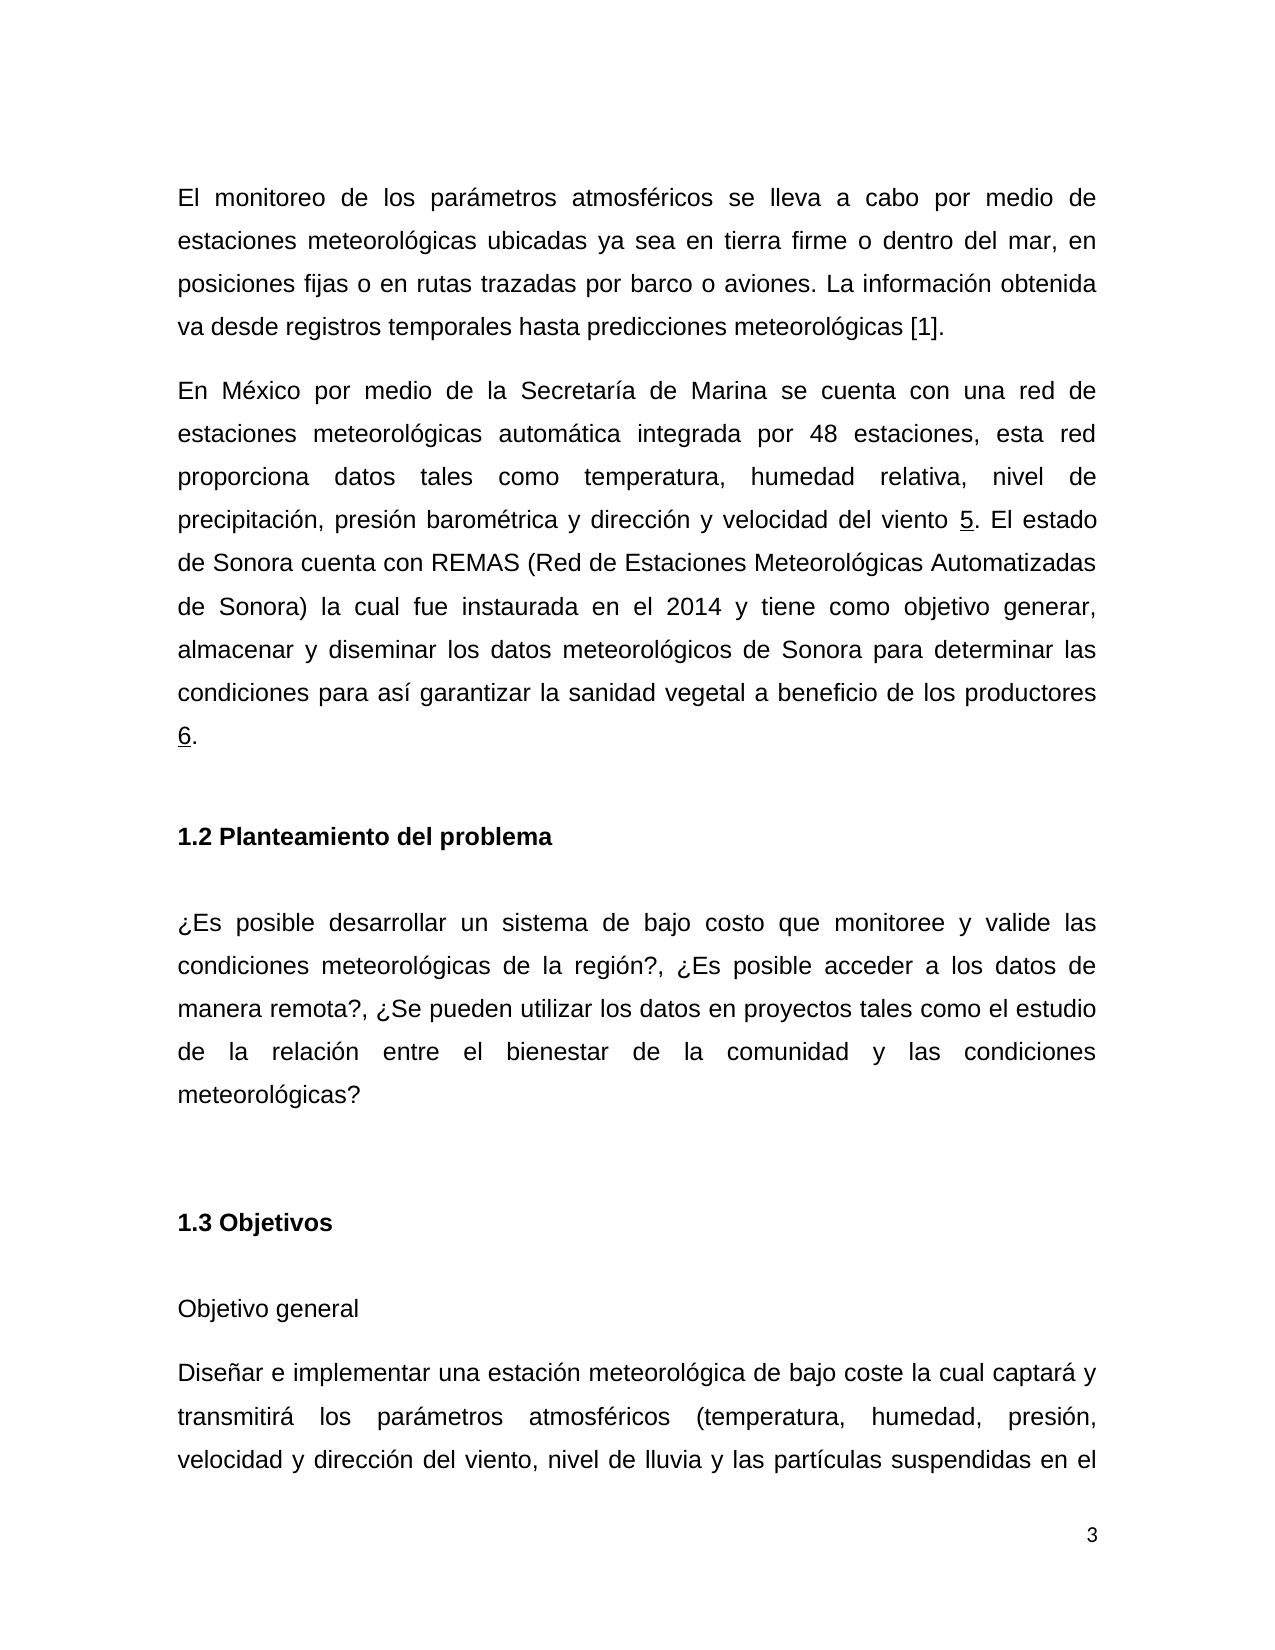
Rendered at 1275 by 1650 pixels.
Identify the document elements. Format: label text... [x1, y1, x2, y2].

text ¿Es posible desarrollar un sistema de bajo costo que monitoree y valide las condiciones meteorológicas de la región?, ¿Es posible acceder a los datos de manera remota?, ¿Se pueden utilizar los datos en proyectos tales como el estudio de la relación entre el bienestar de la comunidad y las condiciones meteorológicas? [177, 908, 1098, 1109]
subtitle 1.2 Planteamiento del problema [177, 822, 1098, 851]
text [177, 1358, 1098, 1473]
text En México por medio de la Secretaría de Marina se cuenta con una red de estaciones meteorológicas automática integrada por 48 estaciones, esta red proporciona datos tales como temperatura, humedad relativa, nivel de precipitación, presión barométrica y dirección y velocidad del viento . El estado de Sonora cuenta con REMAS (Red de Estaciones Meteorológicas Automatizadas de Sonora) la cual fue instaurada en el 2014 y tiene como objetivo generar, almacenar y diseminar los datos meteorológicos de Sonora para determinar las condiciones para así garantizar la sanidad vegetal a beneficio de los productores . [177, 376, 1098, 749]
text Objetivo general [177, 1294, 1098, 1323]
text El monitoreo de los parámetros atmosféricos se lleva a cabo por medio de estaciones meteorológicas ubicadas ya sea en tierra firme o dentro del mar, en posiciones fijas o en rutas trazadas por barco o aviones. La información obtenida va desde registros temporales hasta predicciones meteorológicas [1]. [177, 182, 1098, 341]
subtitle 1.3 Objetivos [177, 1208, 1098, 1237]
